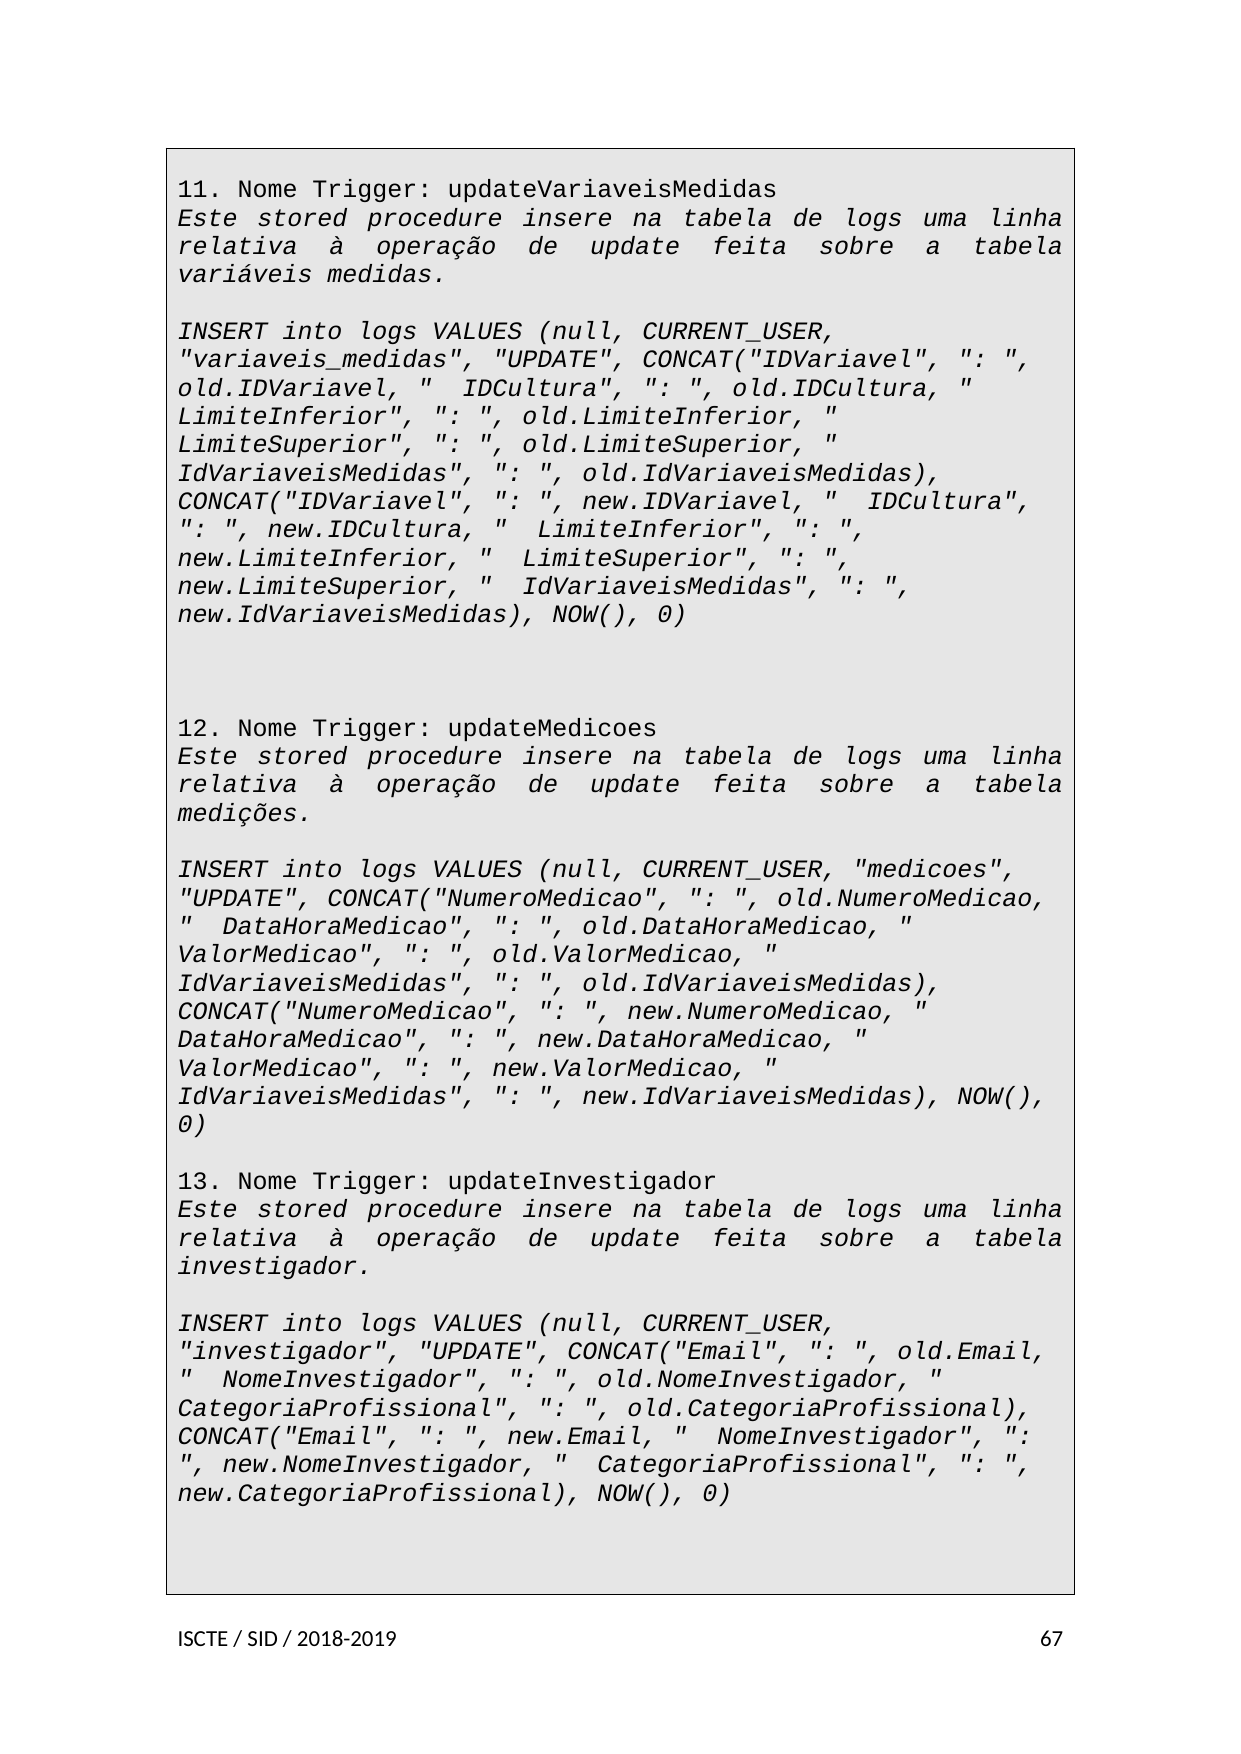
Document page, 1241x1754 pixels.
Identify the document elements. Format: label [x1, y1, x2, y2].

table_header [167, 149, 1074, 1594]
